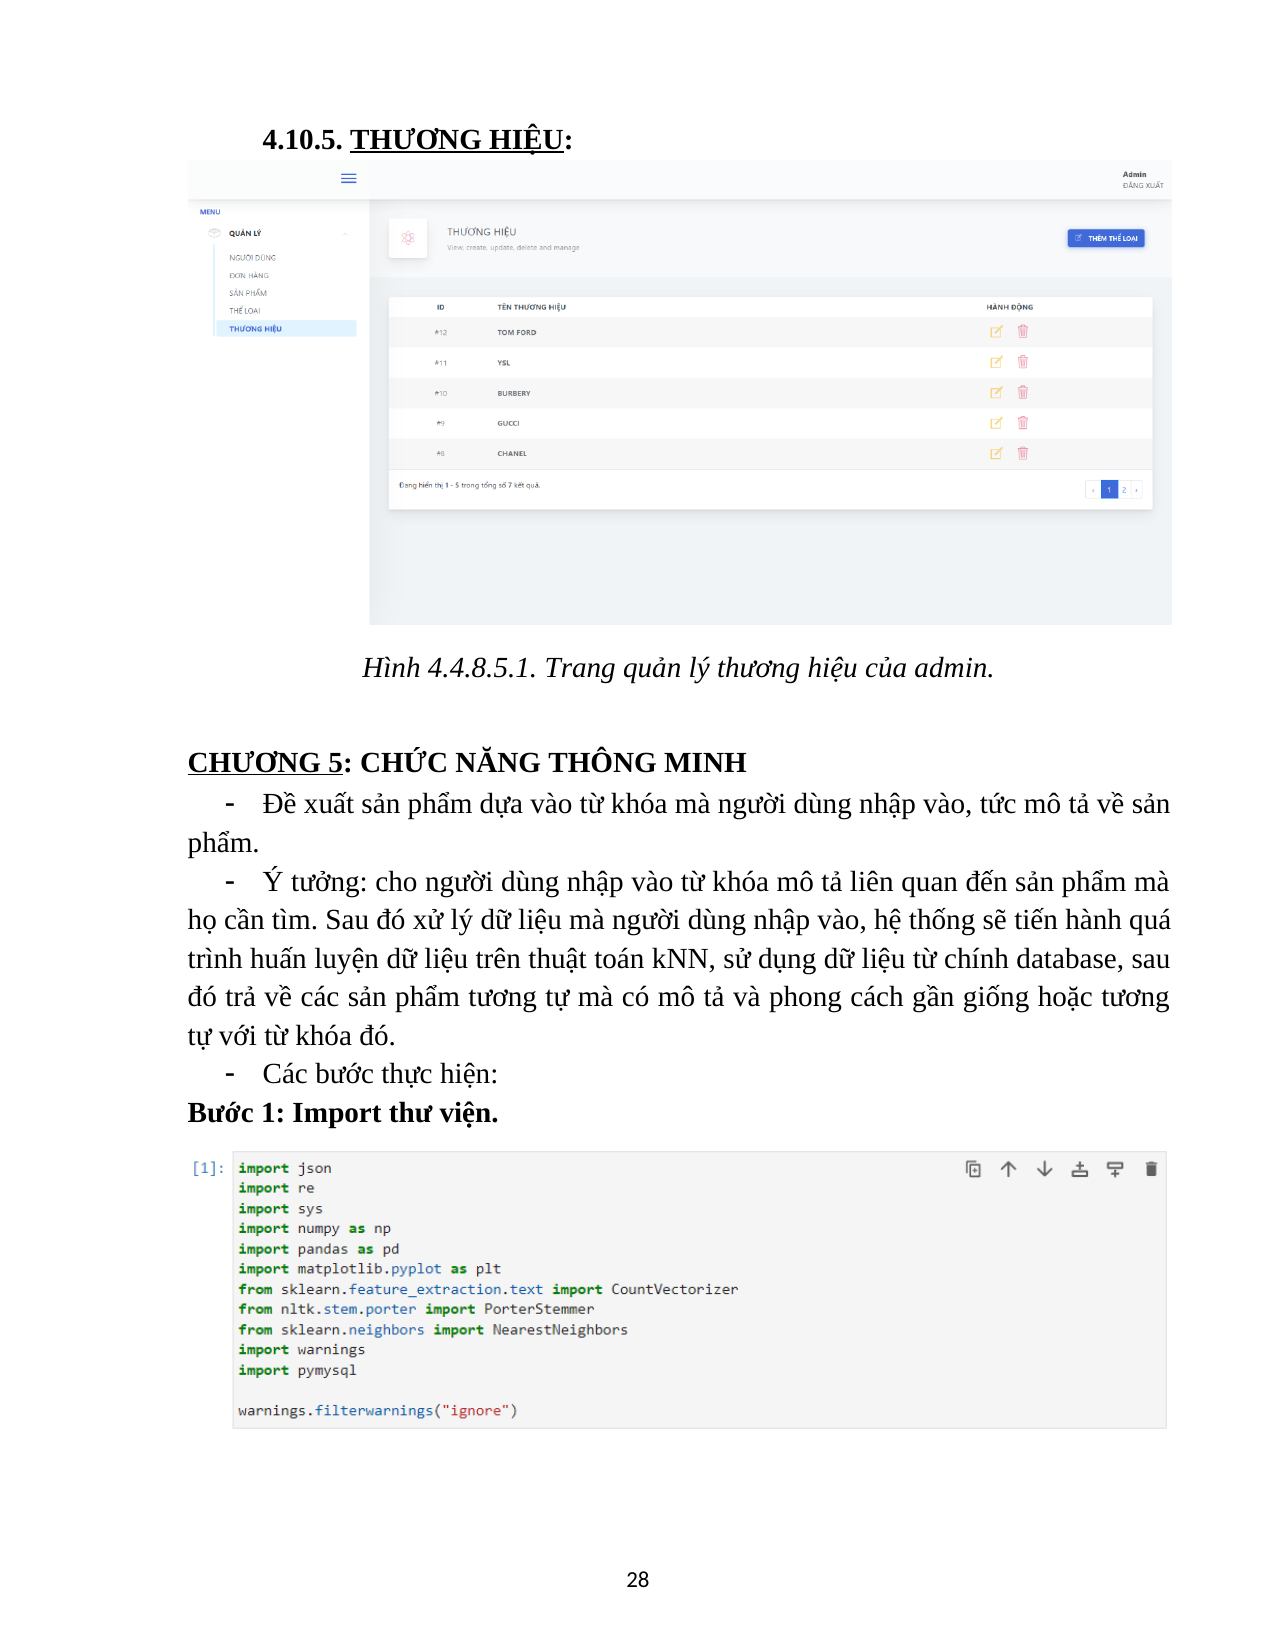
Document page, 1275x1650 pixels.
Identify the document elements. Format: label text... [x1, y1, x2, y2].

list Ý tưởng: cho người dùng nhập vào từ khóa mô tả liên quan đến sản phẩm mà họ cần tìm. Sau đó xử lý dữ liệu mà người dùng nhập vào, hệ thống sẽ tiến hành quá trình huấn luyện dữ liệu trên thuật toán kNN, sử dụng dữ liệu từ chính database, sau đó trả về các sản phẩm tương tự mà có mô tả và phong cách gần giống hoặc tương tự với từ khóa đó. [187, 864, 1172, 1052]
picture [187, 1146, 1172, 1435]
subtitle 4.10.5. THƯƠNG HIỆU: [187, 122, 1172, 155]
list Đề xuất sản phẩm dựa vào từ khóa mà người dùng nhập vào, tức mô tả về sản phẩm. [187, 787, 1172, 859]
picture [187, 160, 1172, 625]
subtitle CHƯƠNG 5: CHỨC NĂNG THÔNG MINH [187, 745, 1172, 778]
list Các bước thực hiện: [187, 1057, 1172, 1090]
text Hình 4.4.8.5.1. Trang quản lý thương hiệu của admin. [187, 650, 1172, 716]
text Bước 1: Import thư viện. [187, 1095, 1172, 1129]
